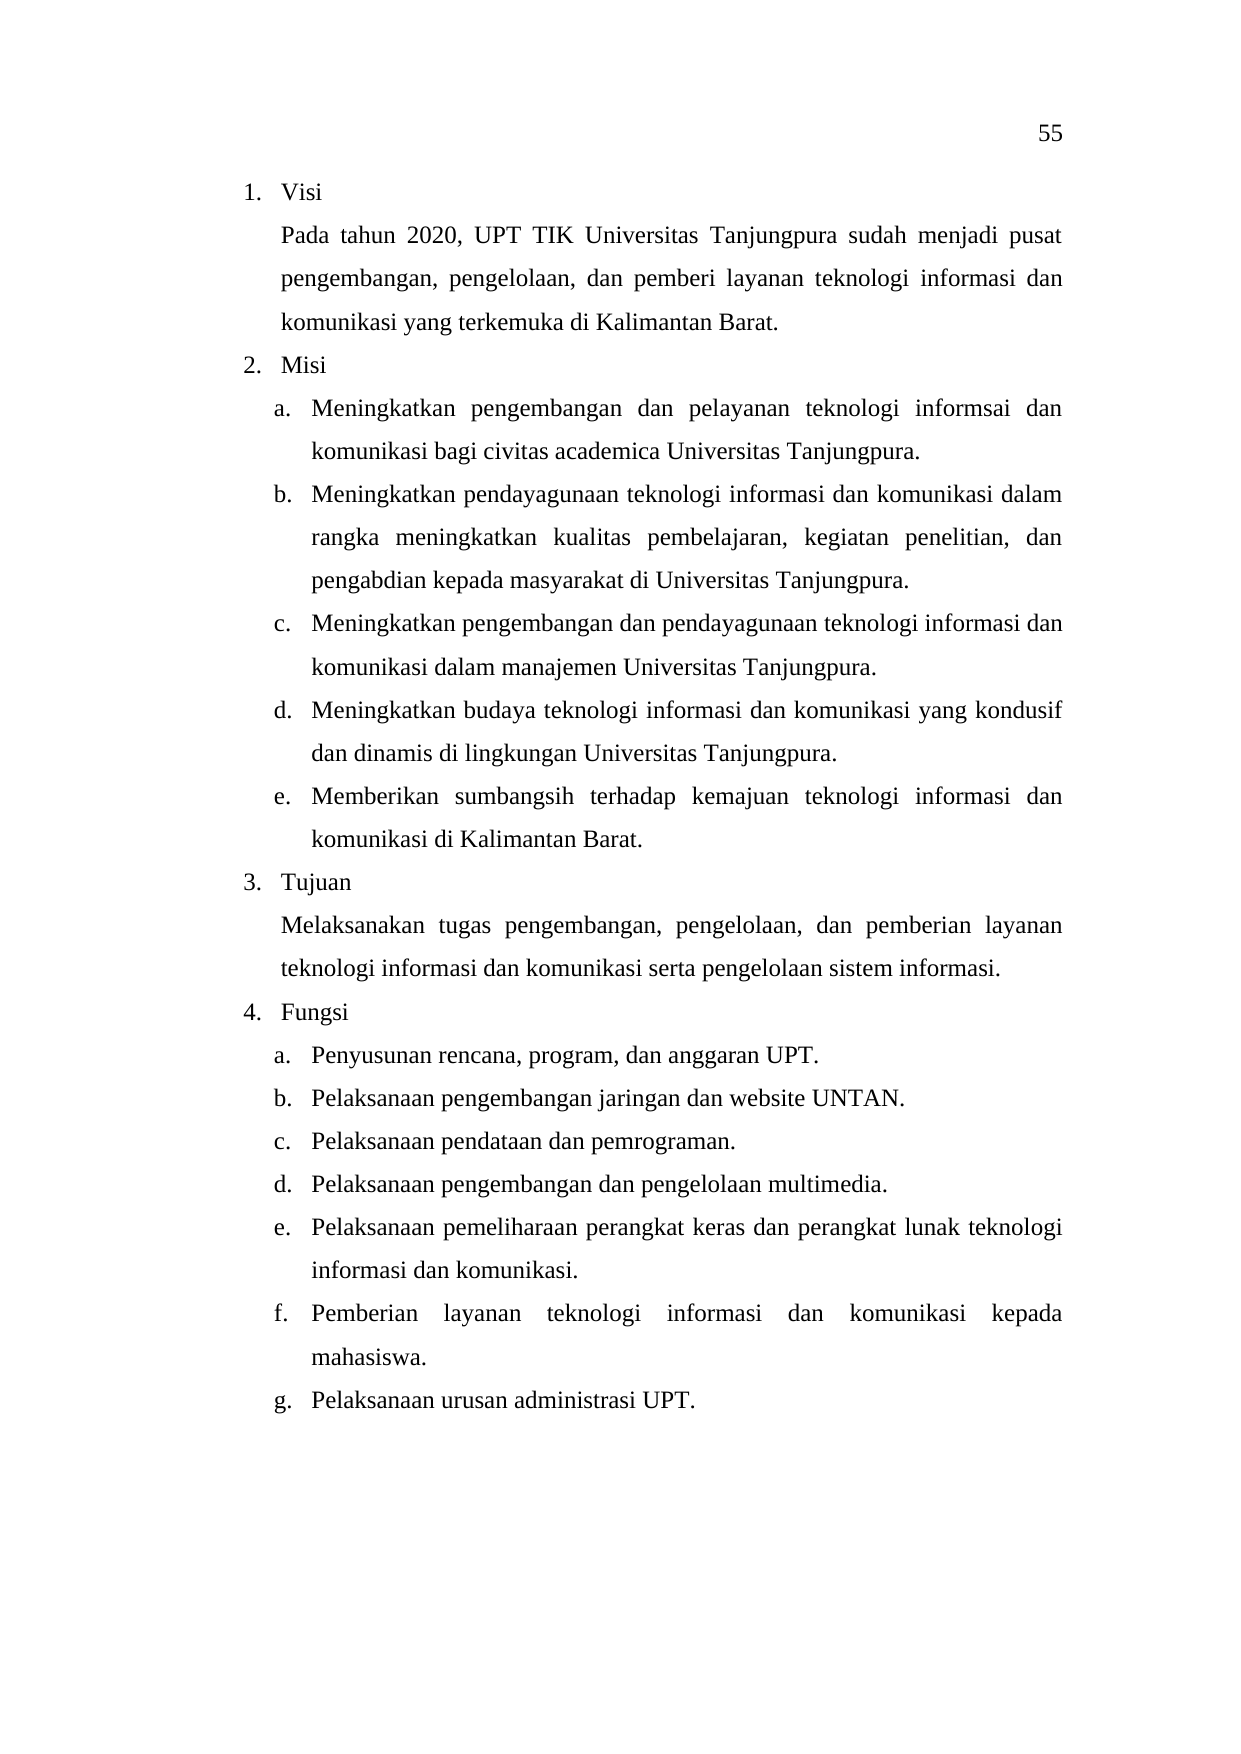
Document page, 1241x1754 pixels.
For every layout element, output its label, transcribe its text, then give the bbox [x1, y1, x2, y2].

list Penyusunan rencana, program, dan anggaran UPT. [274, 1040, 1063, 1068]
list Meningkatkan pendayagunaan teknologi informasi dan komunikasi dalam rangka meningkatkan kualitas pembelajaran, kegiatan penelitian, dan pengabdian kepada masyarakat di Universitas Tanjungpura. [274, 479, 1063, 594]
list Meningkatkan pengembangan dan pendayagunaan teknologi informasi dan komunikasi dalam manajemen Universitas Tanjungpura. [274, 608, 1063, 680]
list Memberikan sumbangsih terhadap kemajuan teknologi informasi dan komunikasi di Kalimantan Barat. [274, 781, 1063, 853]
text Melaksanakan tugas pengembangan, pengelolaan, dan pemberian layanan teknologi informasi dan komunikasi serta pengelolaan sistem informasi. [281, 910, 1063, 982]
list Pelaksanaan urusan administrasi UPT. [274, 1385, 1063, 1413]
list Pelaksanaan pendataan dan pemrograman. [274, 1126, 1063, 1155]
list Fungsi [243, 997, 1063, 1025]
list Pelaksanaan pengembangan dan pengelolaan multimedia. [274, 1169, 1063, 1198]
list Misi [243, 350, 1063, 378]
list Meningkatkan budaya teknologi informasi dan komunikasi yang kondusif dan dinamis di lingkungan Universitas Tanjungpura. [274, 695, 1063, 767]
list Pemberian layanan teknologi informasi dan komunikasi kepada mahasiswa. [274, 1298, 1063, 1370]
list Pelaksanaan pemeliharaan perangkat keras dan perangkat lunak teknologi informasi dan komunikasi. [274, 1212, 1063, 1284]
text Pada tahun 2020, UPT TIK Universitas Tanjungpura sudah menjadi pusat pengembangan, pengelolaan, dan pemberi layanan teknologi informasi dan komunikasi yang terkemuka di Kalimantan Barat. [281, 220, 1063, 335]
list Meningkatkan pengembangan dan pelayanan teknologi informsai dan komunikasi bagi civitas academica Universitas Tanjungpura. [274, 393, 1063, 465]
list Pelaksanaan pengembangan jaringan dan website UNTAN. [274, 1083, 1063, 1112]
list Tujuan [243, 867, 1063, 896]
list Visi [243, 177, 1063, 206]
